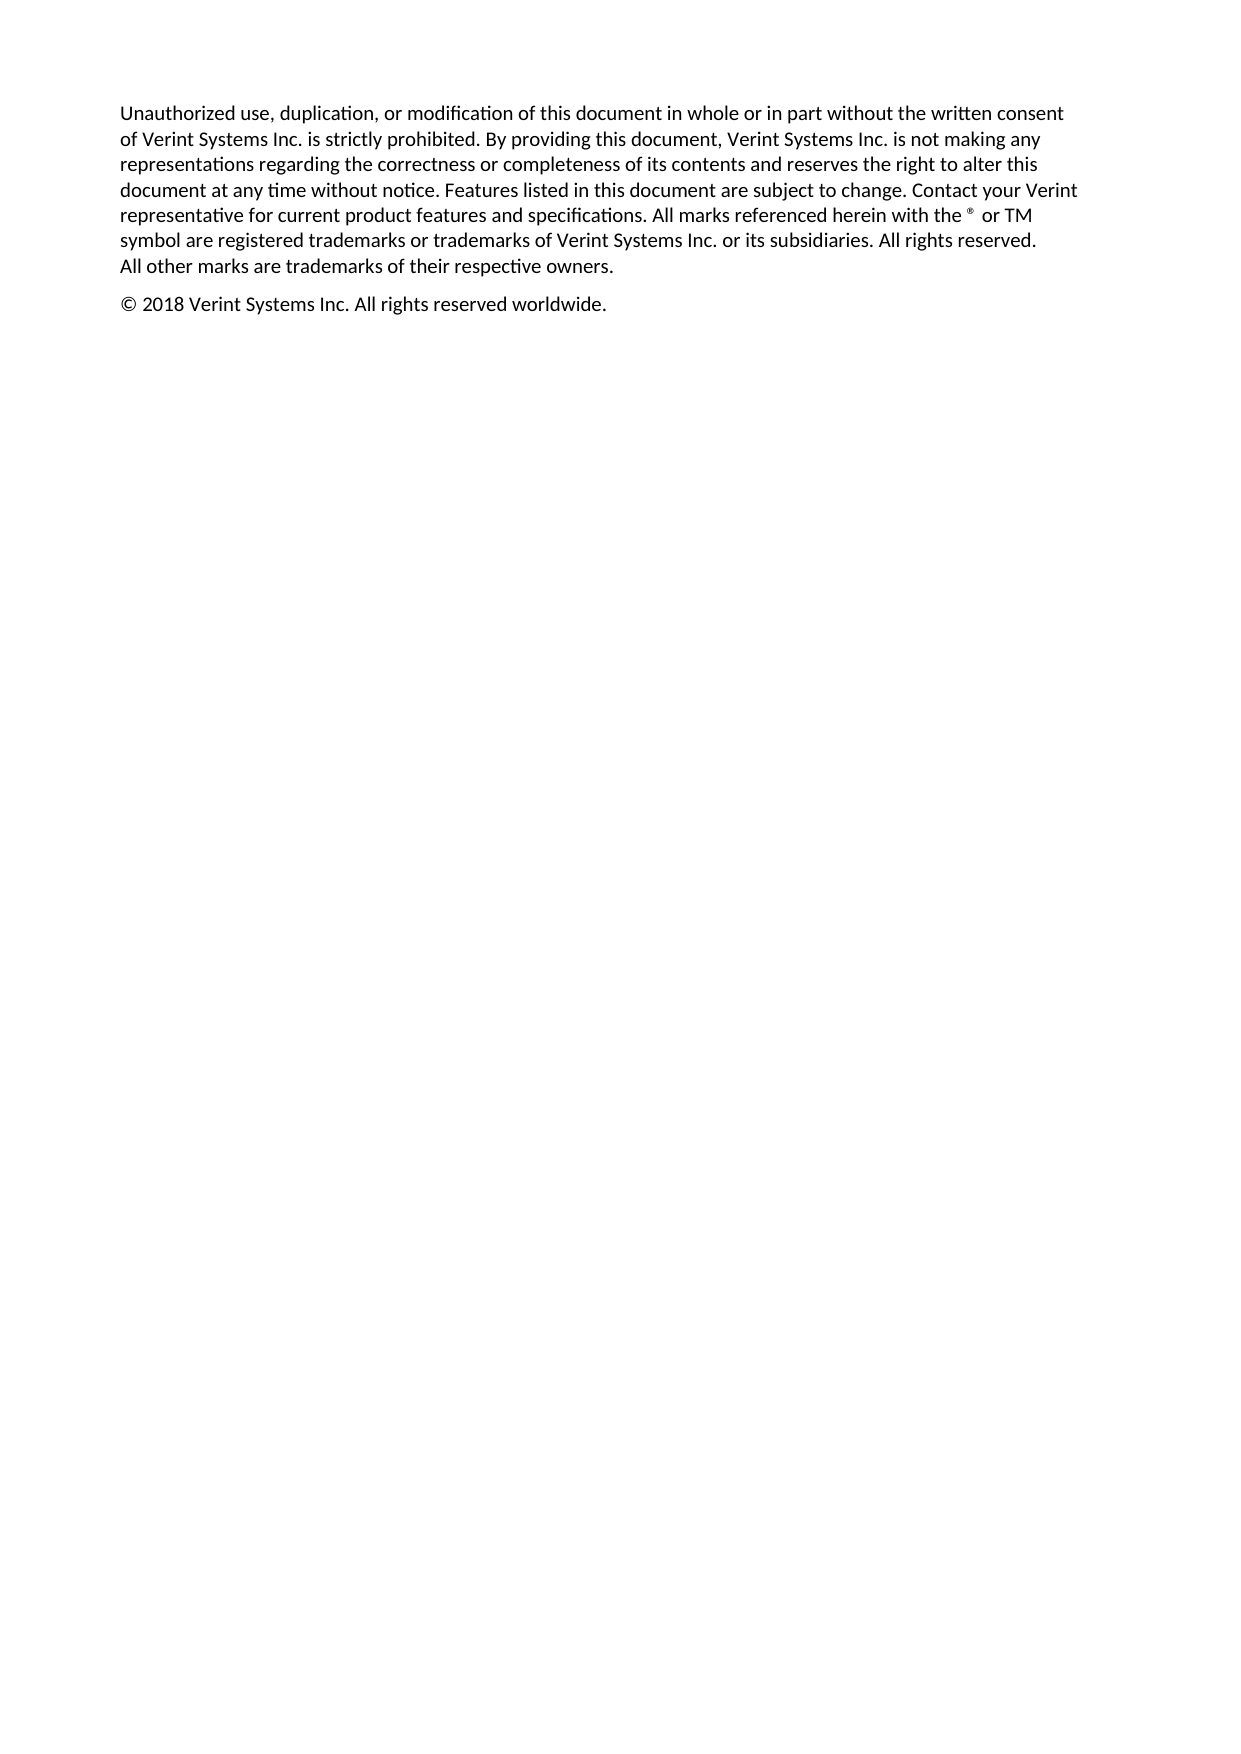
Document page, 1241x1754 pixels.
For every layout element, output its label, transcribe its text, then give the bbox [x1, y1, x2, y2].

text © 2018 Verint Systems Inc. All rights reserved worldwide. [120, 291, 1076, 316]
text Unauthorized use, duplication, or modification of this document in whole or in part without the written consent of Verint Systems Inc. is strictly prohibited. By providing this document, Verint Systems Inc. is not making any representations regarding the correctness or completeness of its contents and reserves the right to alter this document at any time without notice. Features listed in this document are subject to change. Contact your Verint representative for current product features and specifications. All marks referenced herein with the ® or TM symbol are registered trademarks or trademarks of Verint Systems Inc. or its subsidiaries. All rights reserved. All other marks are trademarks of their respective owners. [120, 101, 1086, 278]
